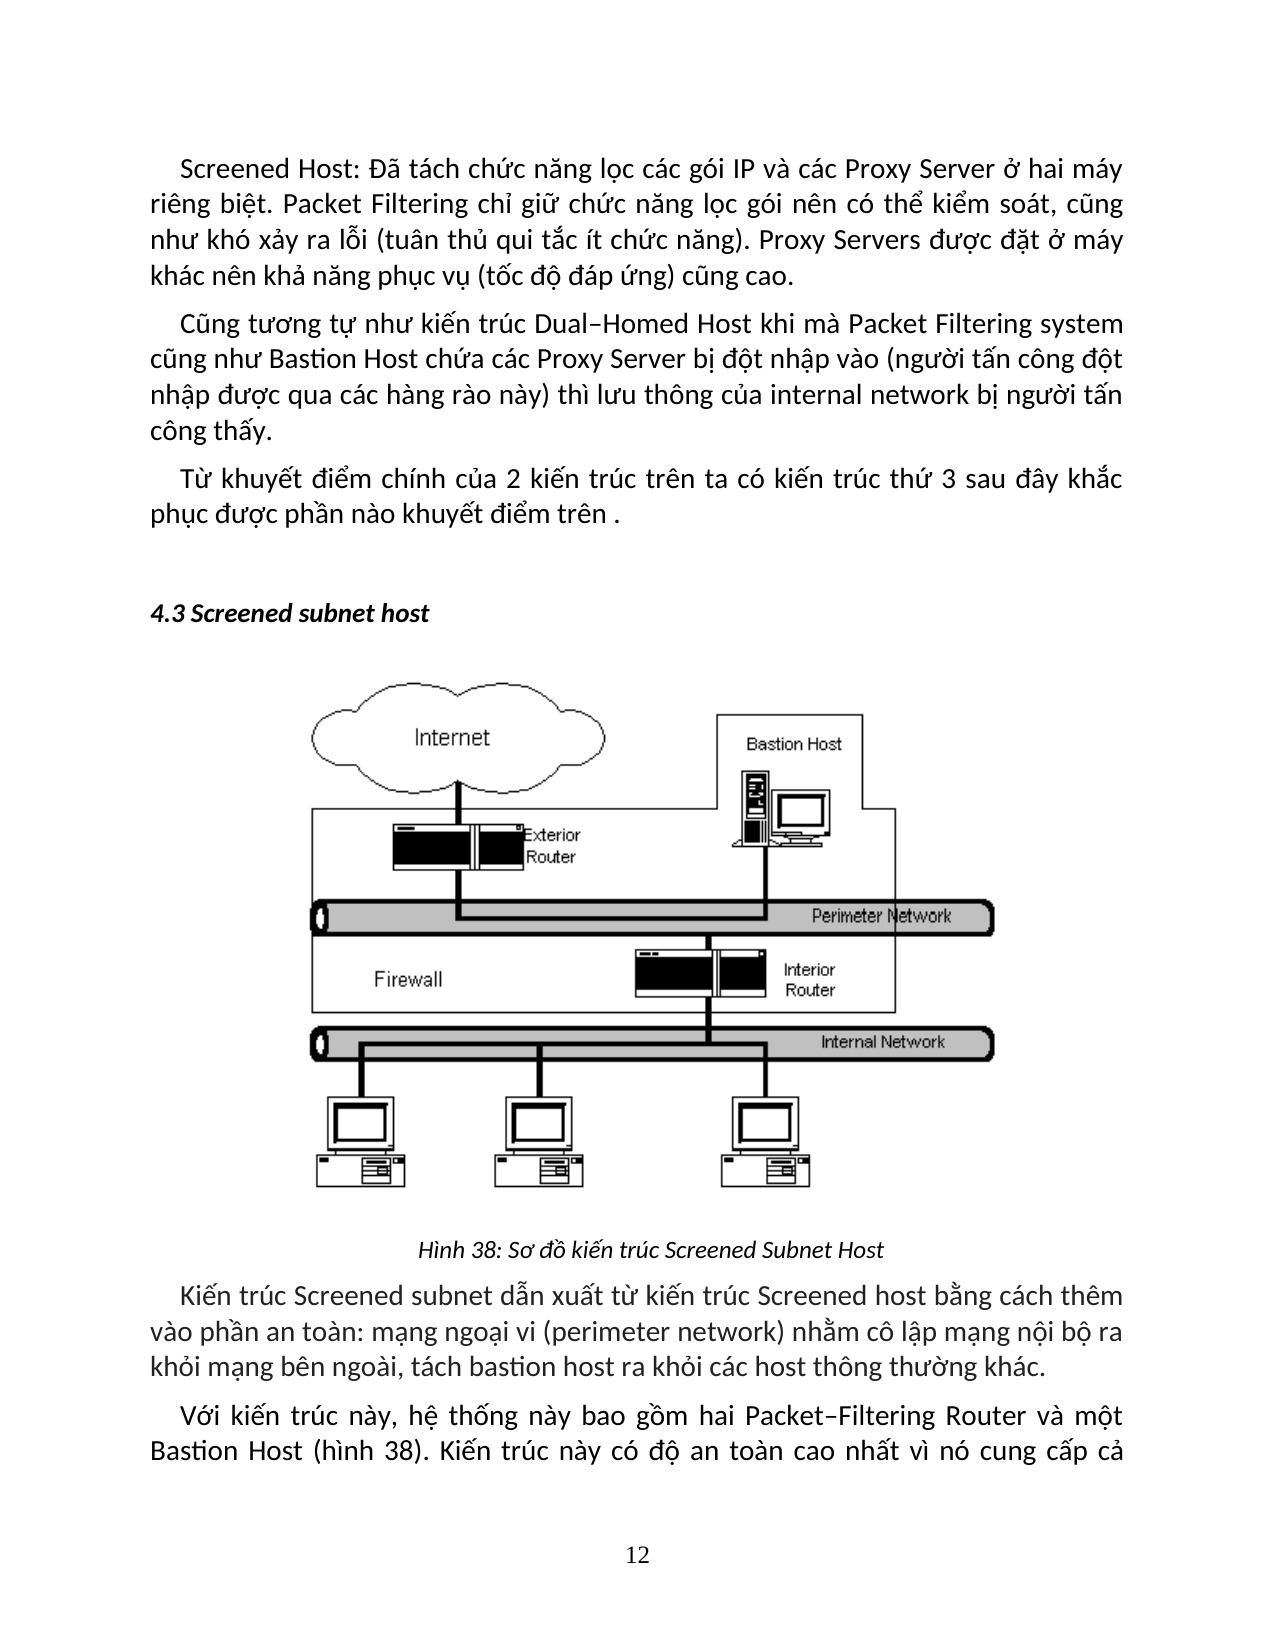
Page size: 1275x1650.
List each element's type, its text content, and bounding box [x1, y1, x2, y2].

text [150, 1397, 1125, 1468]
text Screened Host: Đã tách chức năng lọc các gói IP và các Proxy Server ở hai máy riêng biệt. Packet Filtering chỉ giữ chức năng lọc gói nên có thể kiểm soát, cũng như khó xảy ra lỗi (tuân thủ qui tắc ít chức năng). Proxy Servers được đặt ở máy khác nên khả năng phục vụ (tốc độ đáp ứng) cũng cao. [150, 150, 1125, 292]
subtitle 4.3 Screened subnet host [150, 596, 1125, 629]
text Từ khuyết điểm chính của 2 kiến trúc trên ta có kiến trúc thứ 3 sau đây khắc phục được phần nào khuyết điểm trên . [150, 460, 1125, 531]
text Kiến trúc Screened subnet dẫn xuất từ kiến trúc Screened host bằng cách thêm vào phần an toàn: mạng ngoại vi (perimeter network) nhằm cô lập mạng nội bộ ra khỏi mạng bên ngoài, tách bastion host ra khỏi các host thông thường khác. [150, 1277, 1125, 1384]
picture [293, 647, 1012, 1222]
text Hình 38: Sơ đồ kiến trúc Screened Subnet Host [150, 1234, 1125, 1265]
text Cũng tương tự như kiến trúc Dual–Homed Host khi mà Packet Filtering system cũng như Bastion Host chứa các Proxy Server bị đột nhập vào (người tấn công đột nhập được qua các hàng rào này) thì lưu thông của internal network bị người tấn công thấy. [150, 305, 1125, 447]
